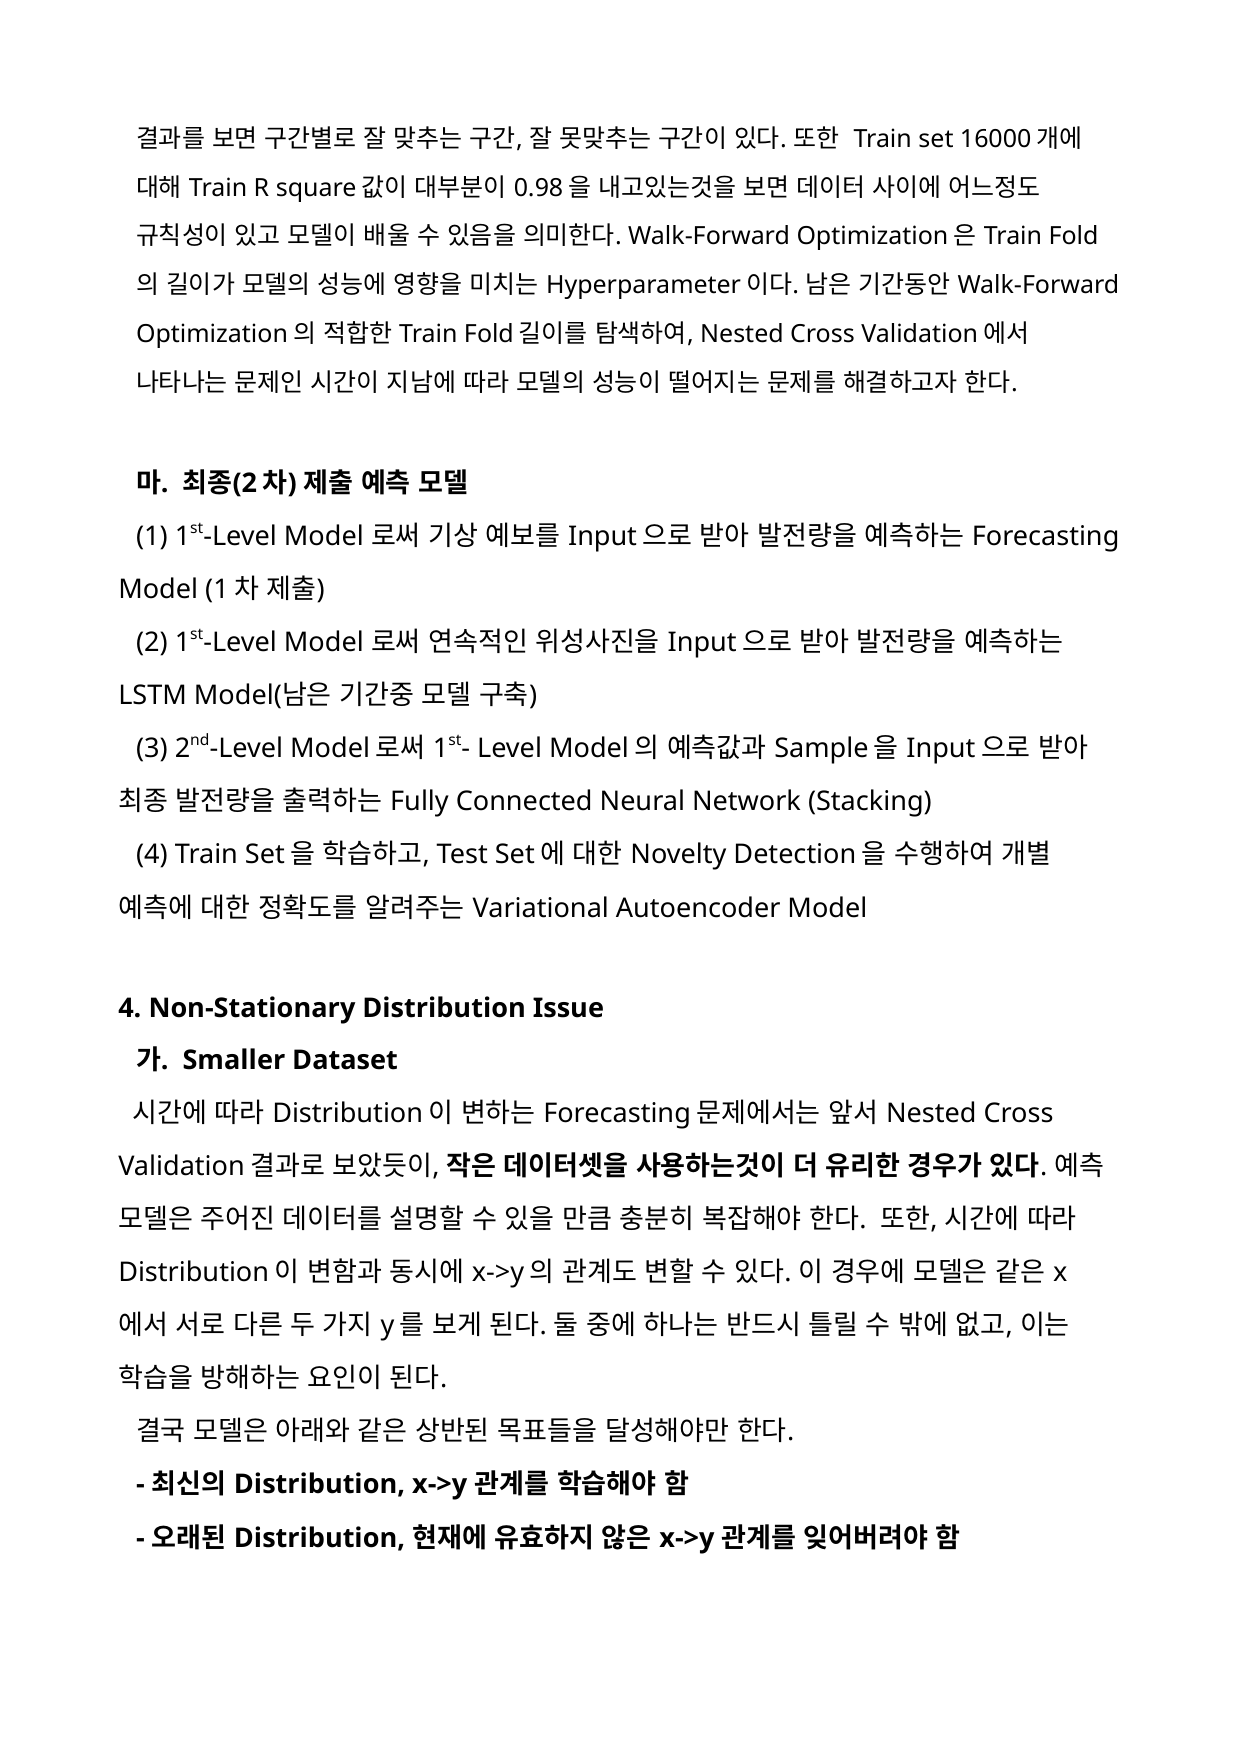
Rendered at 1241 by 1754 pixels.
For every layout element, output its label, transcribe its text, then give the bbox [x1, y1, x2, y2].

text - 오래된 Distribution, 현재에 유효하지 않은 x->y 관계를 잊어버려야 함 [136, 1516, 1122, 1555]
text 가. Smaller Dataset [136, 1038, 1122, 1077]
text - 최신의 Distribution, x->y 관계를 학습해야 함 [136, 1462, 1122, 1502]
text 4. Non-Stationary Distribution Issue [118, 988, 1122, 1025]
text 마. 최종(2차) 제출 예측 모델 [136, 461, 1122, 500]
text (1) 1st-Level Model 로써 기상 예보를 Input으로 받아 발전량을 예측하는 Forecasting Model (1차 제출) [118, 514, 1122, 606]
text (4) Train Set을 학습하고, Test Set에 대한 Novelty Detection을 수행하여 개별 예측에 대한 정확도를 알려주는 Variational Autoencoder Model [118, 832, 1122, 925]
text (2) 1st-Level Model 로써 연속적인 위성사진을 Input으로 받아 발전량을 예측하는 LSTM Model(남은 기간중 모델 구축) [118, 620, 1122, 713]
text 시간에 따라 Distribution이 변하는 Forecasting문제에서는 앞서 Nested Cross Validation결과로 보았듯이, 작은 데이터셋을 사용하는것이 더 유리한 경우가 있다. 예측 모델은 주어진 데이터를 설명할 수 있을 만큼 충분히 복잡해야 한다. 또한, 시간에 따라 Distribution이 변함과 동시에 x->y의 관계도 변할 수 있다. 이 경우에 모델은 같은 x에서 서로 다른 두 가지 y를 보게 된다. 둘 중에 하나는 반드시 틀릴 수 밖에 없고, 이는 학습을 방해하는 요인이 된다. [118, 1091, 1122, 1396]
text 결과를 보면 구간별로 잘 맞추는 구간, 잘 못맞추는 구간이 있다. 또한 Train set 16000개에 대해 Train R square값이 대부분이 0.98을 내고있는것을 보면 데이터 사이에 어느정도 규칙성이 있고 모델이 배울 수 있음을 의미한다. Walk-Forward Optimization은 Train Fold의 길이가 모델의 성능에 영향을 미치는 Hyperparameter이다. 남은 기간동안 Walk-Forward Optimization의 적합한 Train Fold길이를 탐색하여, Nested Cross Validation에서 나타나는 문제인 시간이 지남에 따라 모델의 성능이 떨어지는 문제를 해결하고자 한다. [136, 118, 1122, 399]
text (3) 2nd-Level Model로써 1st- Level Model의 예측값과 Sample을 Input으로 받아 최종 발전량을 출력하는 Fully Connected Neural Network (Stacking) [118, 726, 1122, 819]
text 결국 모델은 아래와 같은 상반된 목표들을 달성해야만 한다. [136, 1409, 1122, 1449]
